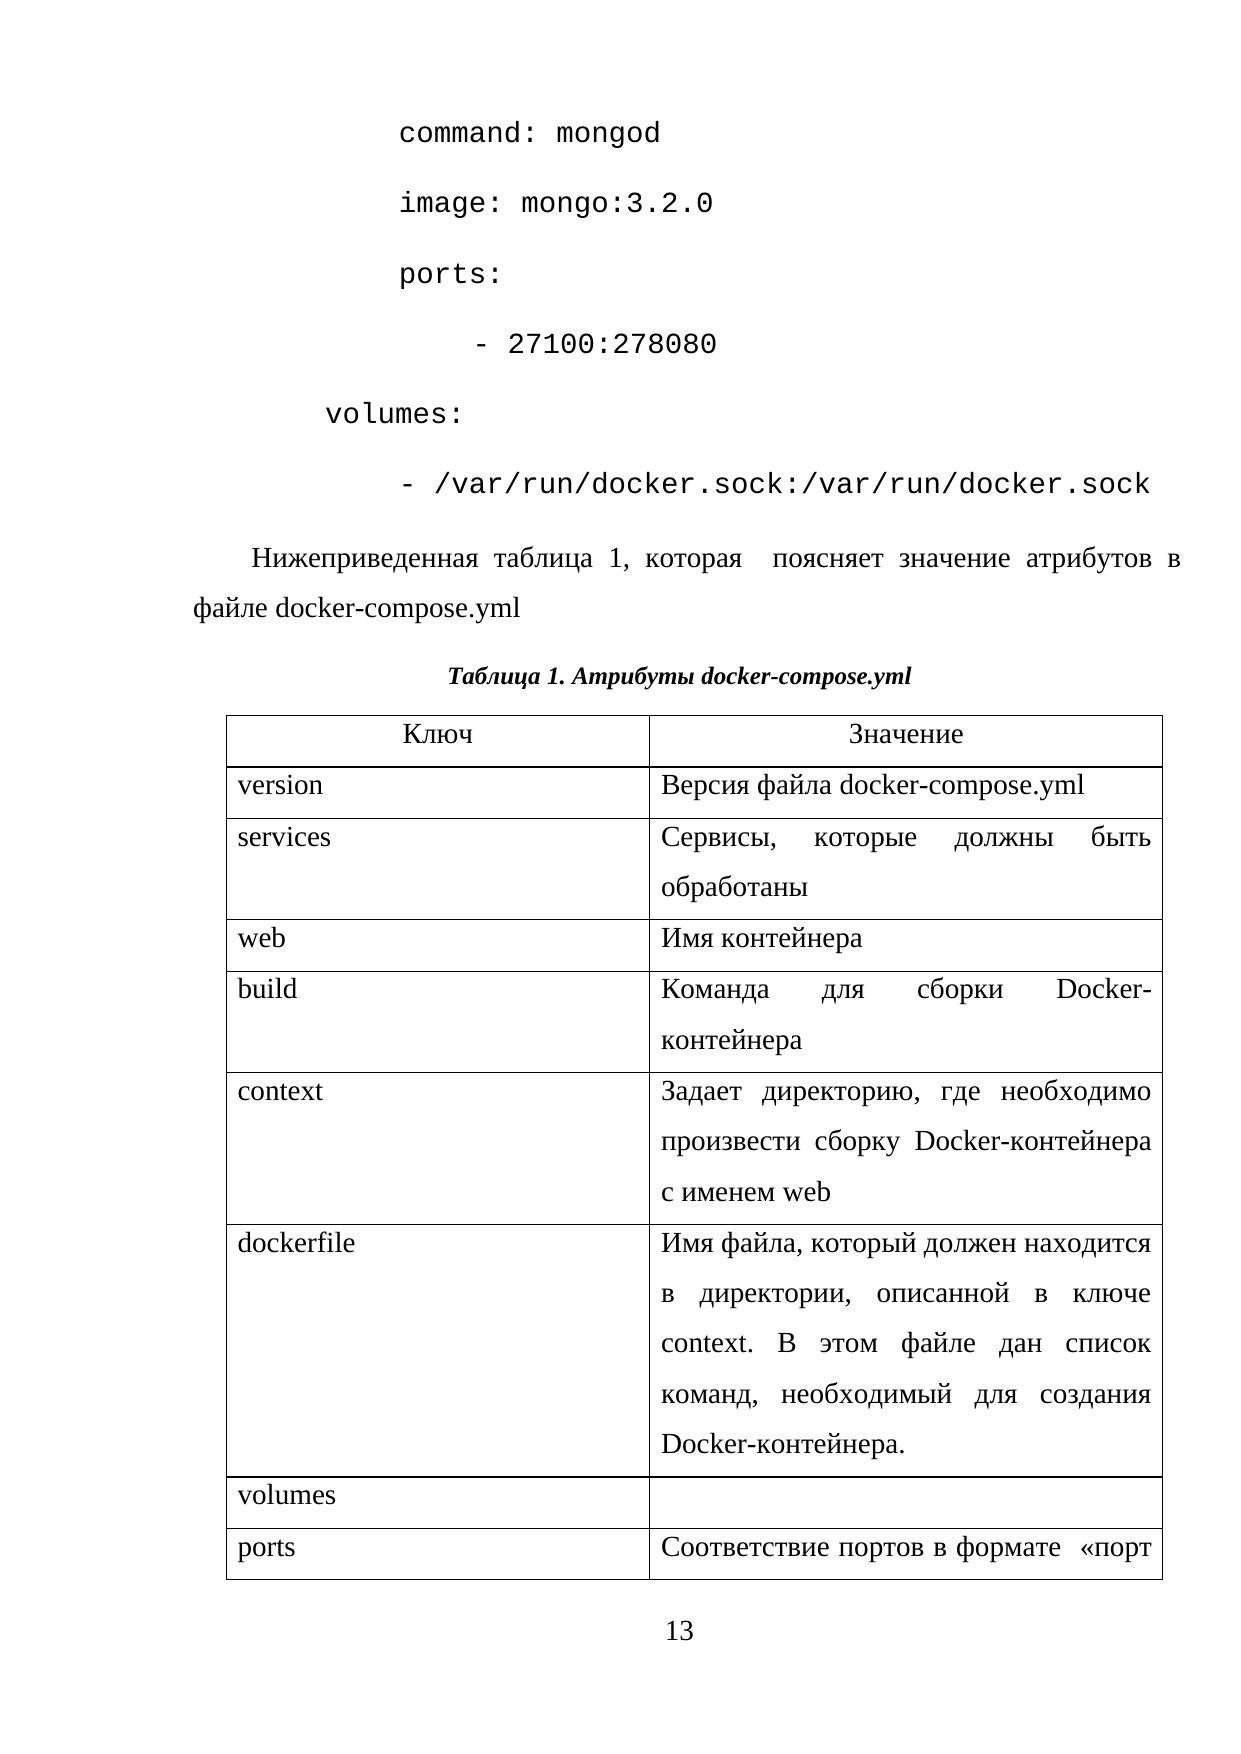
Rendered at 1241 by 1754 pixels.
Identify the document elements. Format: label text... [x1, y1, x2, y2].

text command: mongod [325, 118, 1181, 151]
table_cell Сервисы, которые должны быть обработаны [650, 819, 1162, 919]
table_cell version [227, 768, 649, 818]
table_cell volumes [227, 1478, 649, 1528]
text Таблица 1. Атрибуты docker-compose.yml [177, 661, 1181, 690]
table_header Значение [650, 716, 1162, 766]
text - 27100:278080 [325, 329, 1181, 362]
table_cell [650, 1478, 1162, 1528]
table_cell Задает директорию, где необходимо произвести сборку Docker-контейнера с именем web [650, 1073, 1162, 1224]
table_cell web [227, 920, 649, 971]
table_cell context [227, 1073, 649, 1224]
table_cell build [227, 972, 649, 1072]
text - /var/run/docker.sock:/var/run/docker.sock [325, 470, 1181, 503]
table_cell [650, 1529, 1162, 1579]
text image: mongo:3.2.0 [325, 188, 1181, 221]
text ports: [325, 259, 1181, 292]
table_cell Имя контейнера [650, 920, 1162, 971]
table_cell Команда для сборки Docker-контейнера [650, 972, 1162, 1072]
table_cell services [227, 819, 649, 919]
table_cell dockerfile [227, 1225, 649, 1476]
text Нижеприведенная таблица 1, которая поясняет значение атрибутов в файле docker-compose.yml [193, 540, 1181, 624]
table_cell Версия файла docker-compose.yml [650, 768, 1162, 818]
text volumes: [325, 399, 1181, 432]
table_cell ports [227, 1529, 649, 1579]
table_cell Имя файла, который должен находится в директории, описанной в ключе context. В этом файле дан список команд, необходимый для создания Docker-контейнера. [650, 1225, 1162, 1476]
table_header Ключ [227, 716, 649, 766]
